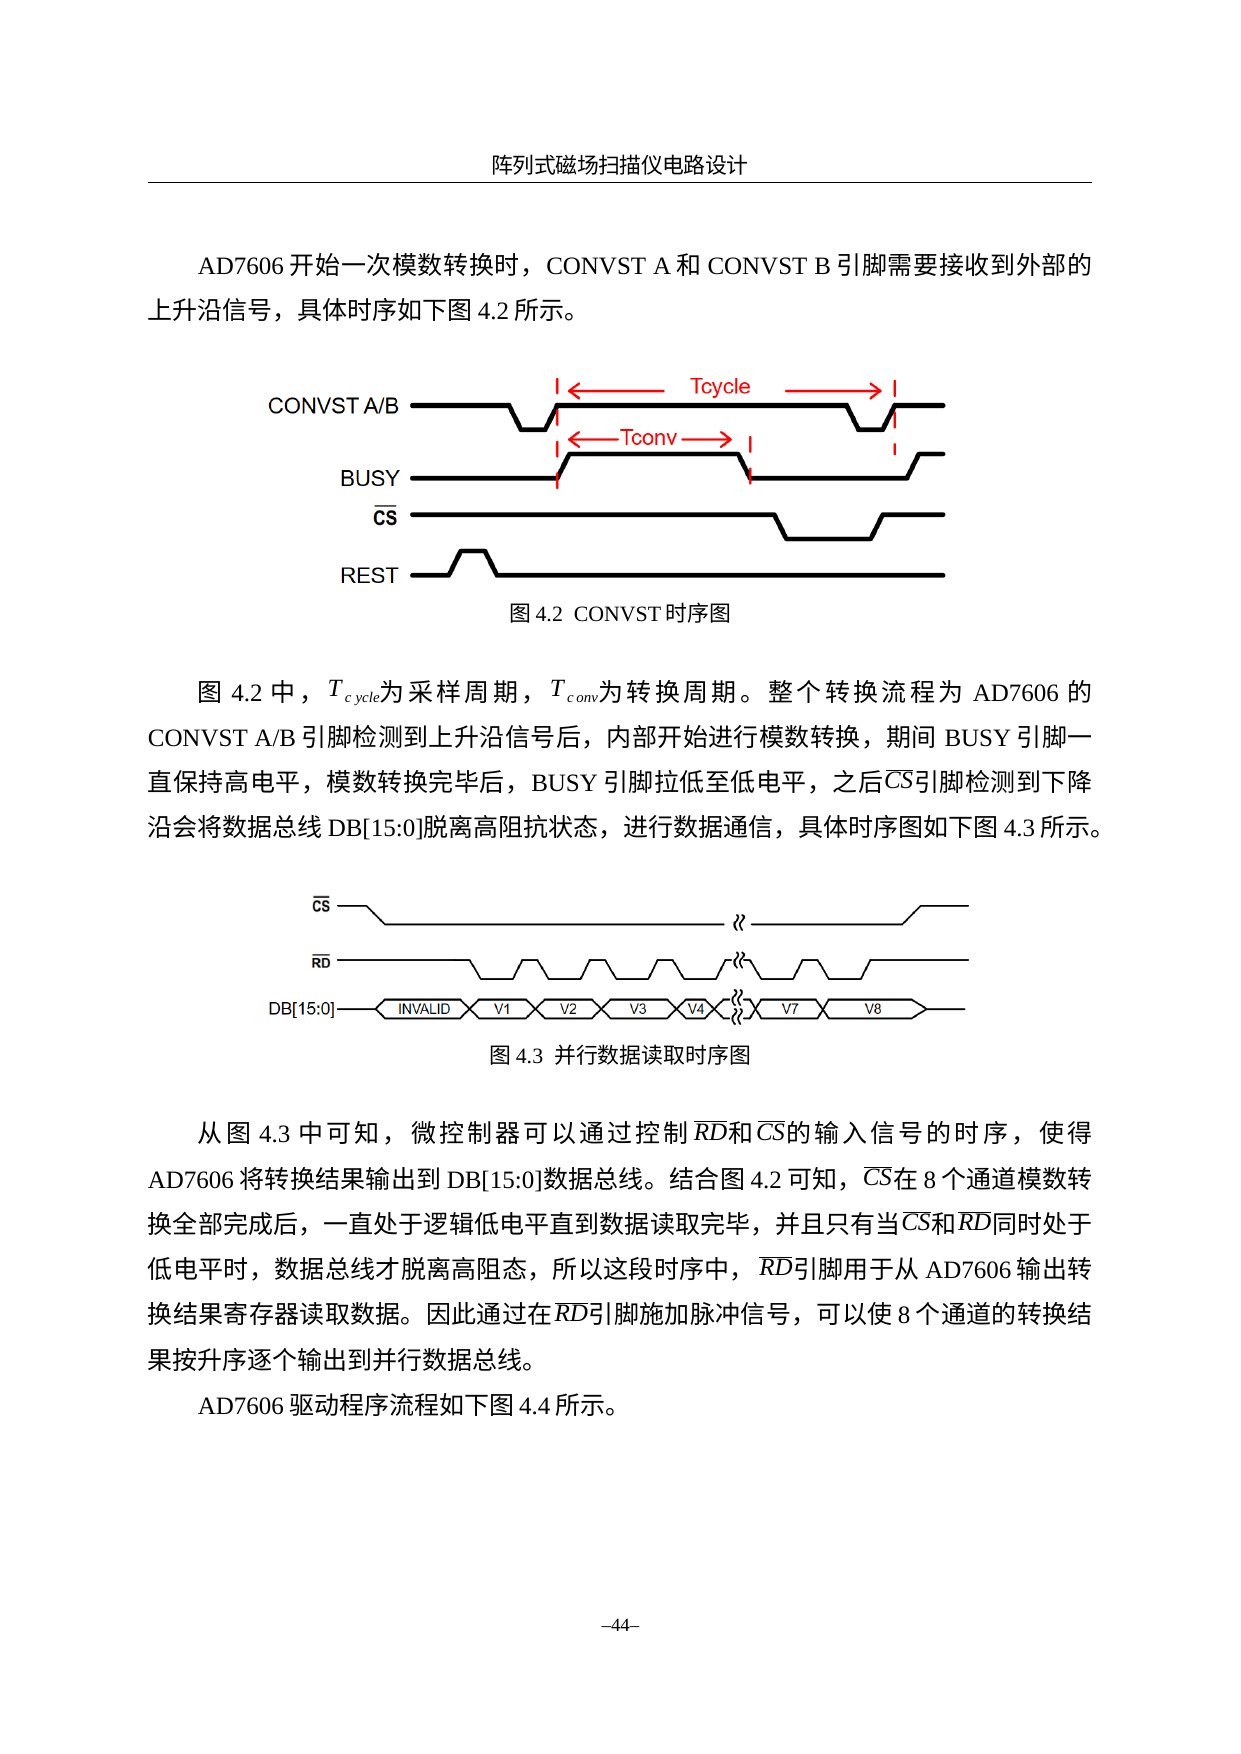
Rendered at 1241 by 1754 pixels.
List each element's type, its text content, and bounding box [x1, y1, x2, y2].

picture [265, 372, 975, 590]
text 图4.3 并行数据读取时序图 [148, 1038, 1092, 1070]
text 从图4.3中可知，微控制器可以通过控制和的输入信号的时序，使得AD7606将转换结果输出到DB[15:0]数据总线。结合图4.2可知，在8个通道模数转换全部完成后，一直处于逻辑低电平直到数据读取完毕，并且只有当和同时处于低电平时，数据总线才脱离高阻态，所以这段时序中，引脚用于从AD7606输出转换结果寄存器读取数据。因此通过在引脚施加脉冲信号，可以使8个通道的转换结果按升序逐个输出到并行数据总线。 [148, 1114, 1092, 1377]
text AD7606开始一次模数转换时，CONVST A和CONVST B引脚需要接收到外部的上升沿信号，具体时序如下图4.2所示。 [148, 246, 1092, 327]
text 图4.2中，为采样周期，为转换周期。整个转换流程为AD7606的CONVST A/B引脚检测到上升沿信号后，内部开始进行模数转换，期间BUSY引脚一直保持高电平，模数转换完毕后，BUSY引脚拉低至低电平，之后引脚检测到下降沿会将数据总线DB[15:0]脱离高阻抗状态，进行数据通信，具体时序图如下图4.3所示。 [148, 672, 1092, 844]
text 图4.2 CONVST时序图 [148, 596, 1092, 628]
text AD7606驱动程序流程如下图4.4所示。 [148, 1386, 1092, 1422]
picture [265, 889, 975, 1031]
